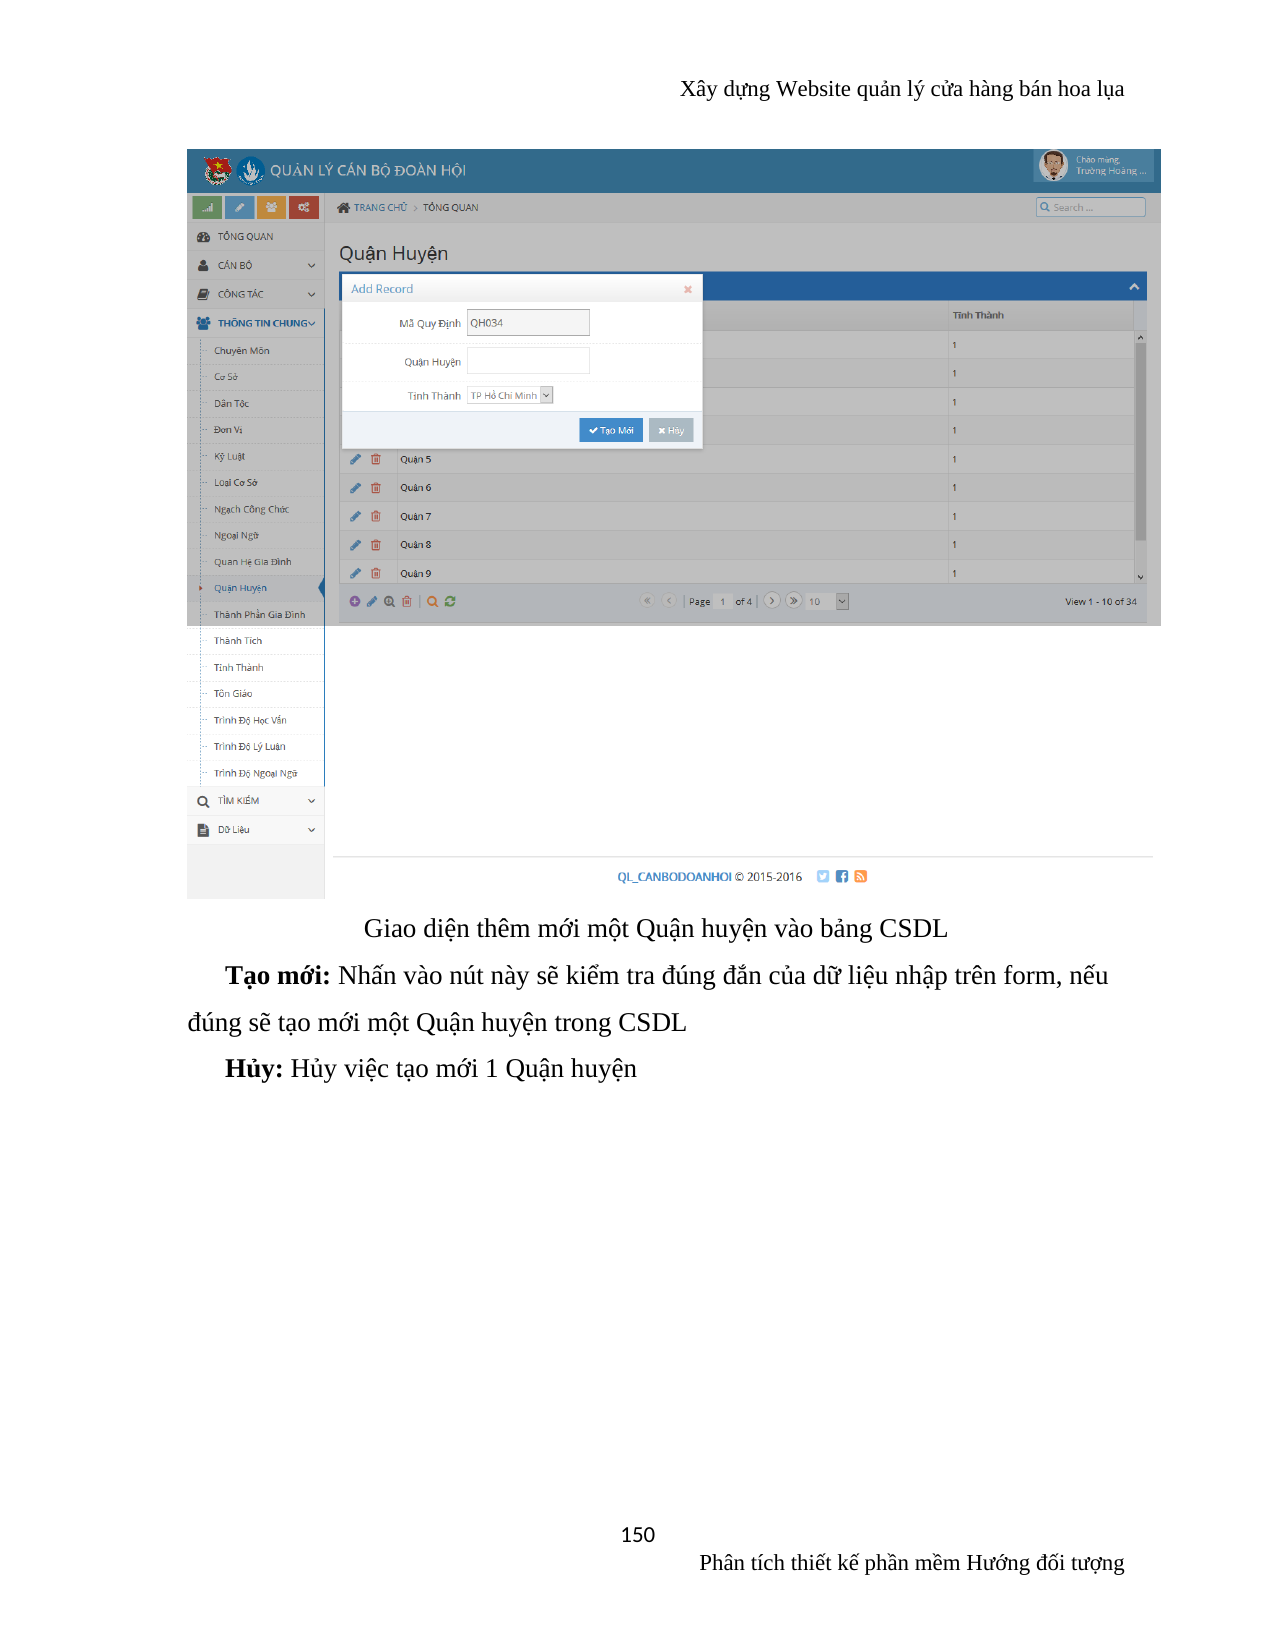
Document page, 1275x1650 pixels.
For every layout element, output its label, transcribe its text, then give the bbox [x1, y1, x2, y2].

list Giao diện thêm mới một Quận huyện vào bảng CSDL [187, 912, 1125, 944]
list Hủy: Hủy việc tạo mới 1 Quận huyện [187, 1052, 1125, 1084]
picture [187, 149, 1161, 899]
list Tạo mới: Nhấn vào nút này sẽ kiểm tra đúng đắn của dữ liệu nhập trên form, nếu đúng sẽ tạo mới một Quận huyện trong CSDL [187, 959, 1125, 1037]
